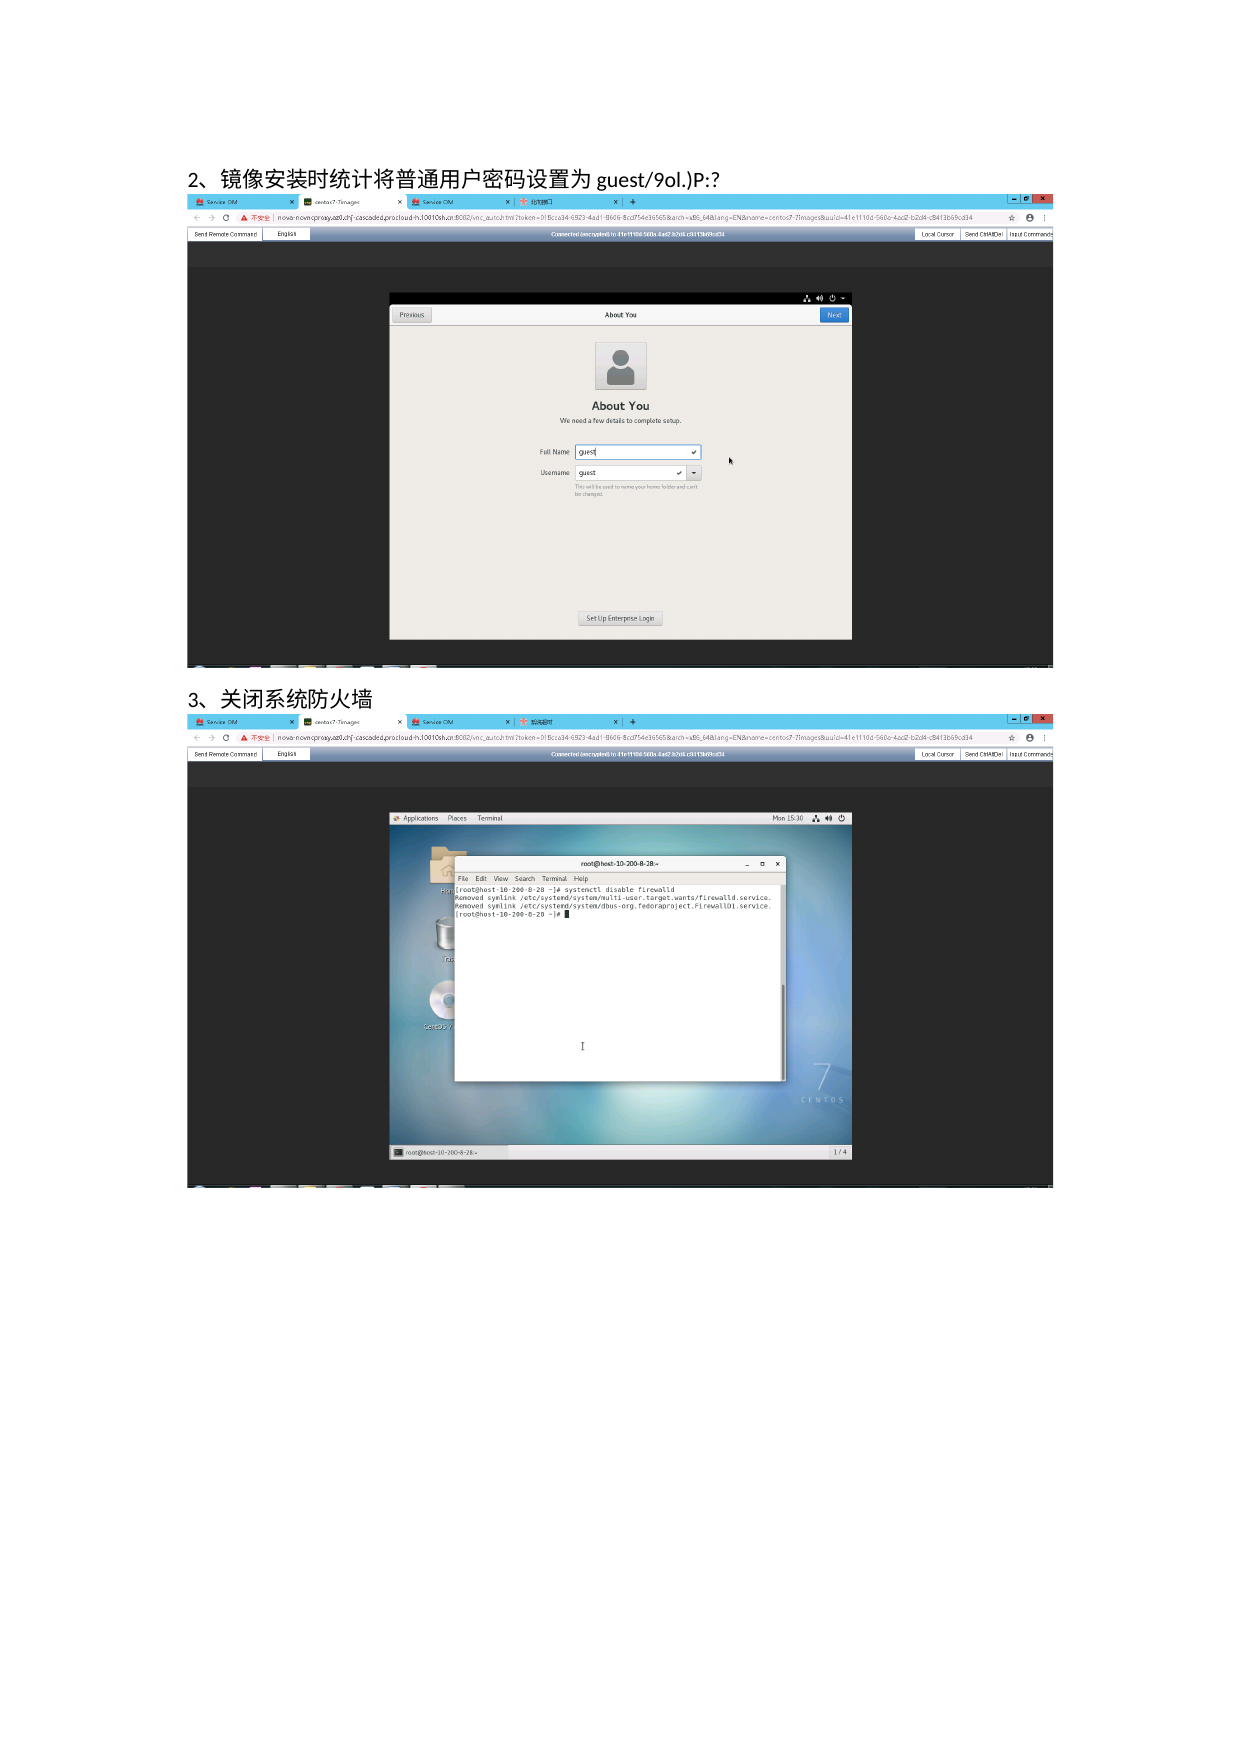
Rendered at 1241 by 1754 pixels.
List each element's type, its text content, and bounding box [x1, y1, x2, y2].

text 2、镜像安装时统计将普通用户密码设置为guest/9ol.)P:? [187, 162, 1053, 194]
picture [187, 714, 1054, 1188]
text 3、关闭系统防火墙 [187, 682, 1053, 714]
picture [187, 194, 1054, 668]
